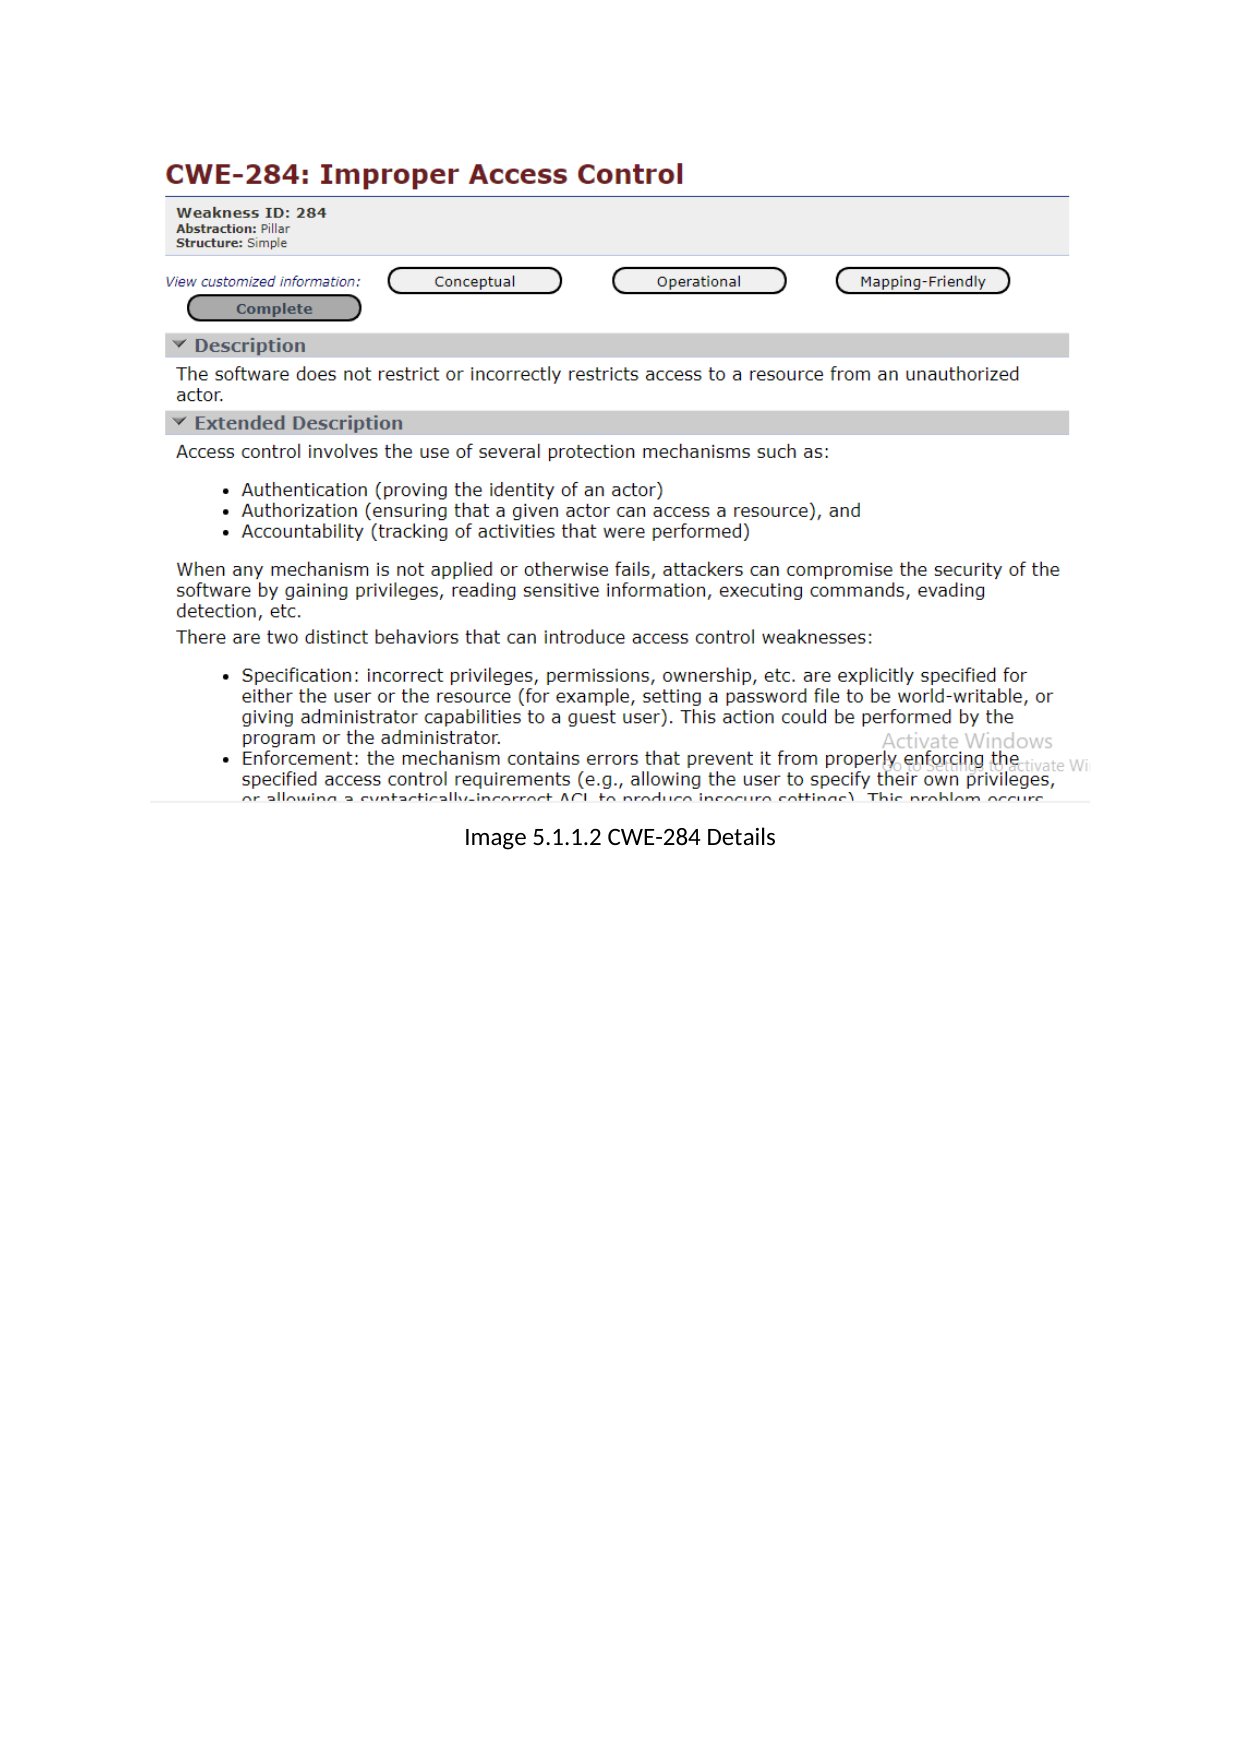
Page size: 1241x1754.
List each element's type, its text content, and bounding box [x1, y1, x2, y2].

picture [150, 150, 1091, 803]
text Image 5.1.1.2 CWE-284 Details [150, 821, 1090, 852]
